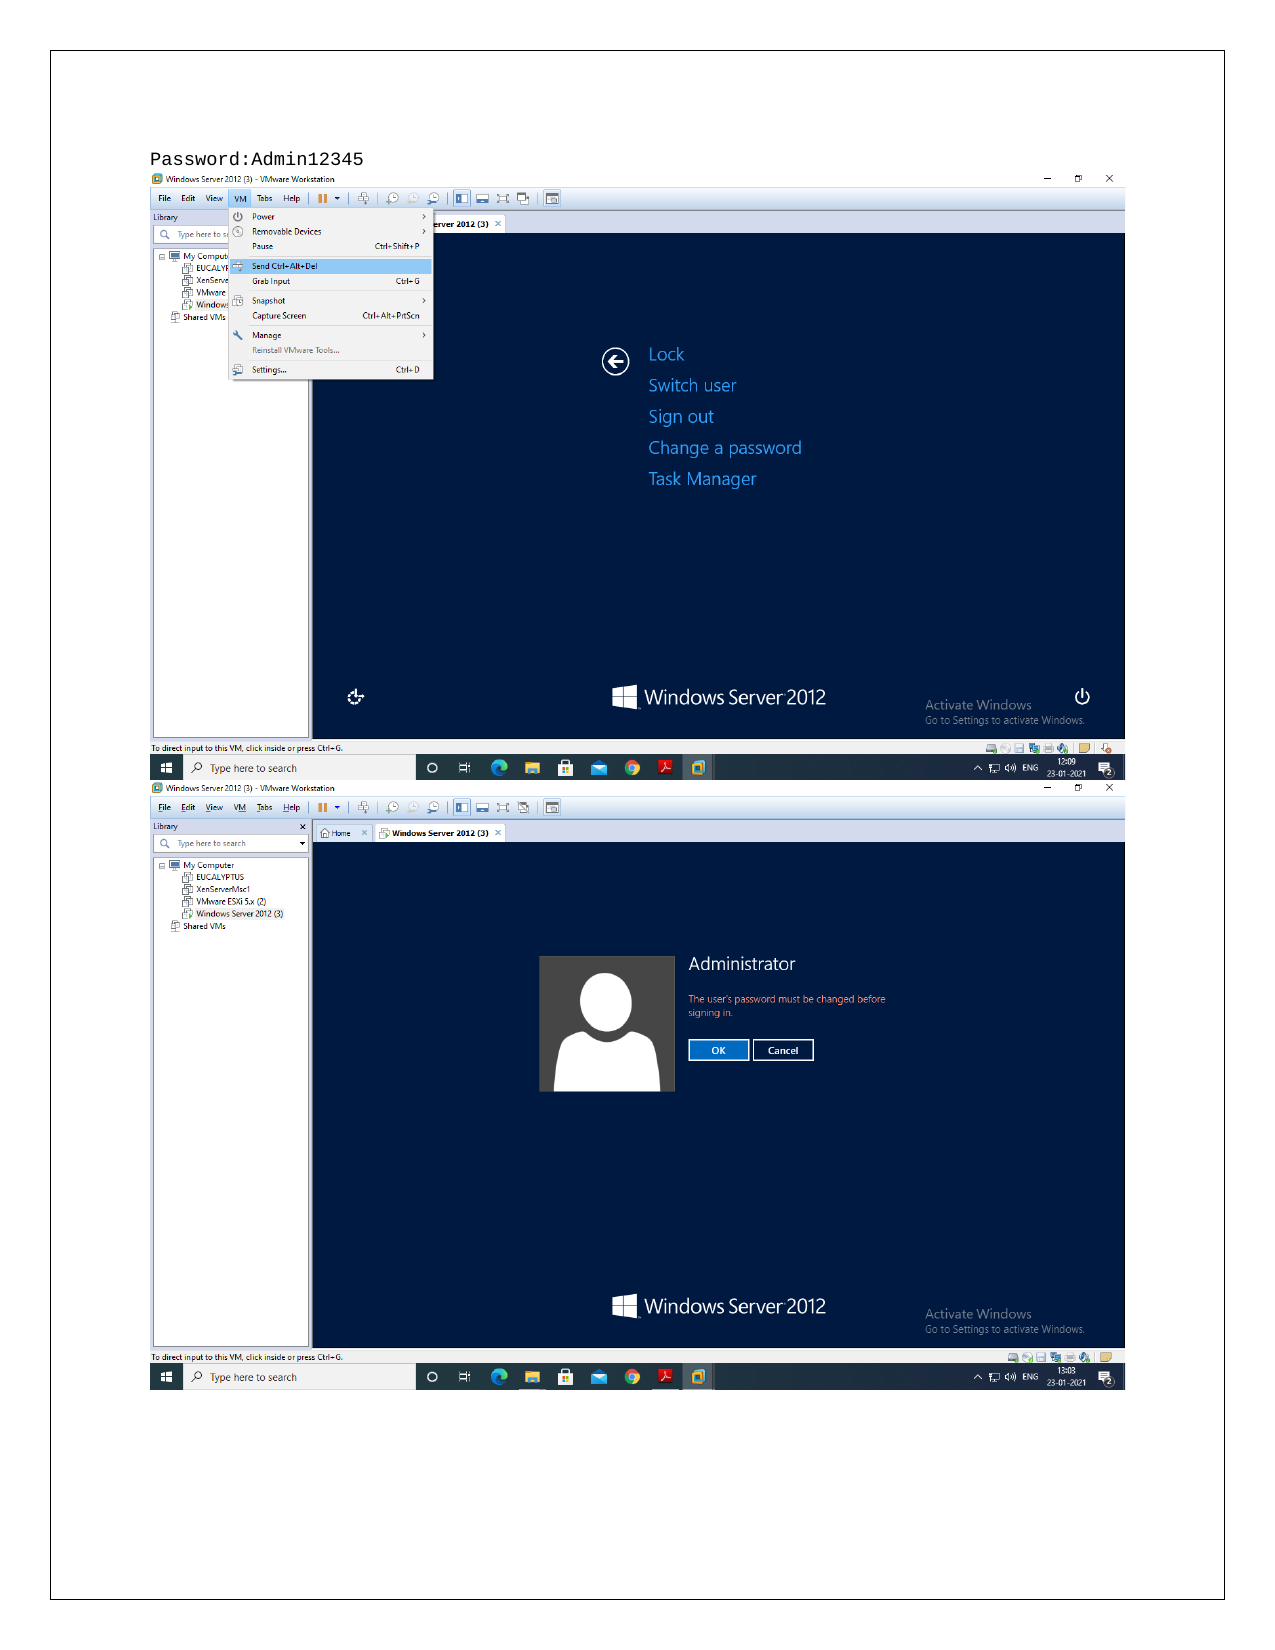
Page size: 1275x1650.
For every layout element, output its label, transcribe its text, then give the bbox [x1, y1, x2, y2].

picture [150, 171, 1125, 1390]
text Password:Admin12345 [150, 150, 1125, 171]
